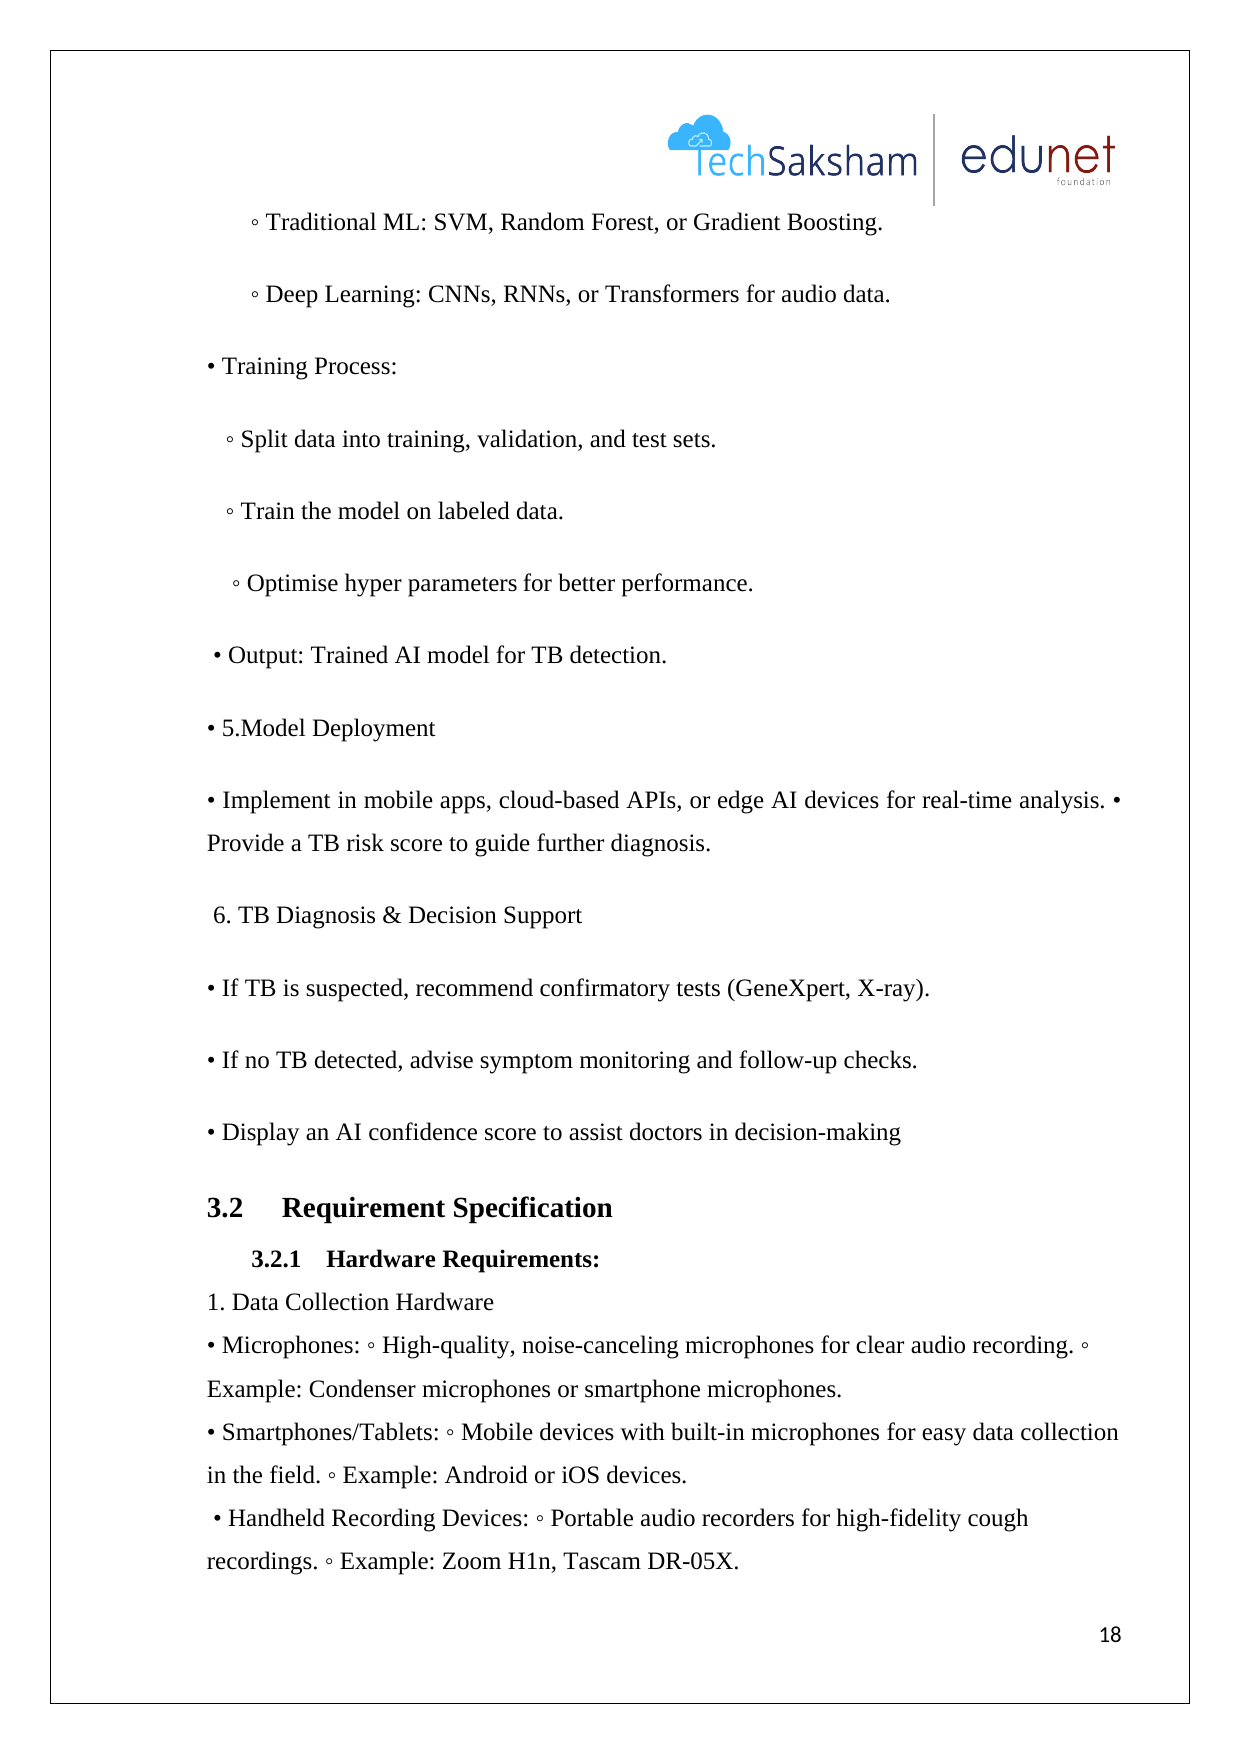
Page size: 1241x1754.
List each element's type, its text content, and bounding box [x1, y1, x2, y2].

text • Display an AI confidence score to assist doctors in decision-making [207, 1117, 1122, 1146]
text • Microphones: ◦ High-quality, noise-canceling microphones for clear audio recording. ◦ Example: Condenser microphones or smartphone microphones. [207, 1331, 1122, 1402]
picture [662, 107, 923, 182]
text • 5.Model Deployment [207, 713, 1122, 742]
text 6. TB Diagnosis & Decision Support [207, 901, 1122, 929]
text • Output: Trained AI model for TB detection. [207, 641, 1122, 669]
text ◦ Optimise hyper parameters for better performance. [207, 568, 1122, 597]
text • Implement in mobile apps, cloud-based APIs, or edge AI devices for real-time analysis. • Provide a TB risk score to guide further diagnosis. [207, 785, 1122, 857]
list Requirement Specification [207, 1190, 1122, 1223]
text • If no TB detected, advise symptom monitoring and follow-up checks. [207, 1045, 1122, 1074]
text • Smartphones/Tablets: ◦ Mobile devices with built-in microphones for easy data collection in the field. ◦ Example: Android or iOS devices. [207, 1417, 1122, 1489]
text ◦ Traditional ML: SVM, Random Forest, or Gradient Boosting. [207, 207, 1122, 236]
list Hardware Requirements: [251, 1244, 1122, 1273]
text ◦ Split data into training, validation, and test sets. [207, 424, 1122, 452]
text • Training Process: [207, 351, 1122, 380]
text • If TB is suspected, recommend confirmatory tests (GeneXpert, X-ray). [207, 973, 1122, 1002]
picture [955, 128, 1122, 192]
text ◦ Train the model on labeled data. [207, 496, 1122, 525]
text ◦ Deep Learning: CNNs, RNNs, or Transformers for audio data. [207, 279, 1122, 308]
text • Handheld Recording Devices: ◦ Portable audio recorders for high-fidelity cough recordings. ◦ Example: Zoom H1n, Tascam DR-05X. [207, 1503, 1122, 1575]
text 1. Data Collection Hardware [207, 1287, 1122, 1316]
